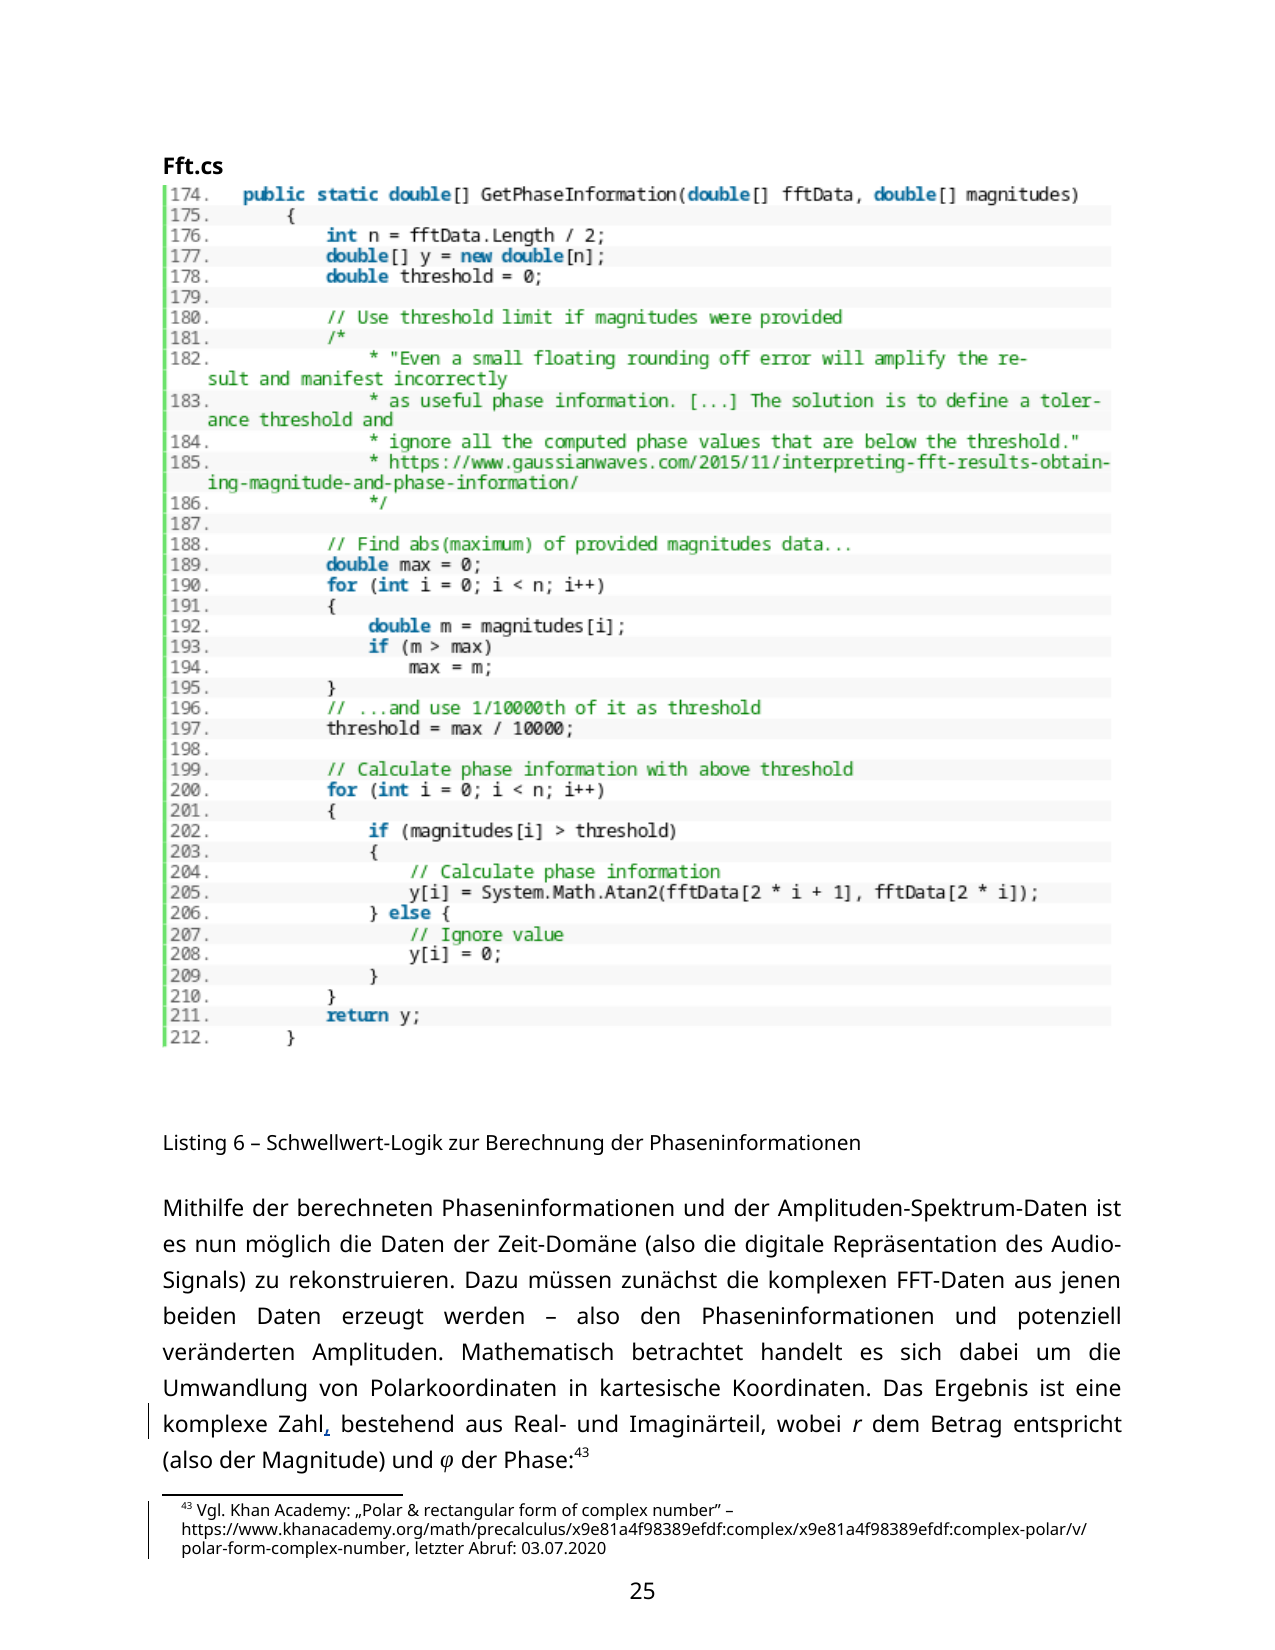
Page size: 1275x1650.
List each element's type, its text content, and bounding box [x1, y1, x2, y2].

text Fft.cs [162, 150, 1122, 1107]
text Mithilfe der berechneten Phaseninformationen und der Amplituden-Spektrum-Daten ist es nun möglich die Daten der Zeit-Domäne (also die digitale Repräsentation des Audio-Signals) zu rekonstruieren. Dazu müssen zunächst die komplexen FFT-Daten aus jenen beiden Daten erzeugt werden – also den Phaseninformationen und potenziell veränderten Amplituden. Mathematisch betrachtet handelt es sich dabei um die Umwandlung von Polarkoordinaten in kartesische Koordinaten. Das Ergebnis ist eine komplexe Zahl bestehend aus Real- und Imaginärteil, wobei r dem Betrag entspricht (also der Magnitude) und der Phase: [162, 1192, 1122, 1475]
text Listing 6 – Schwellwert-Logik zur Berechnung der Phaseninformationen [162, 1131, 1122, 1155]
